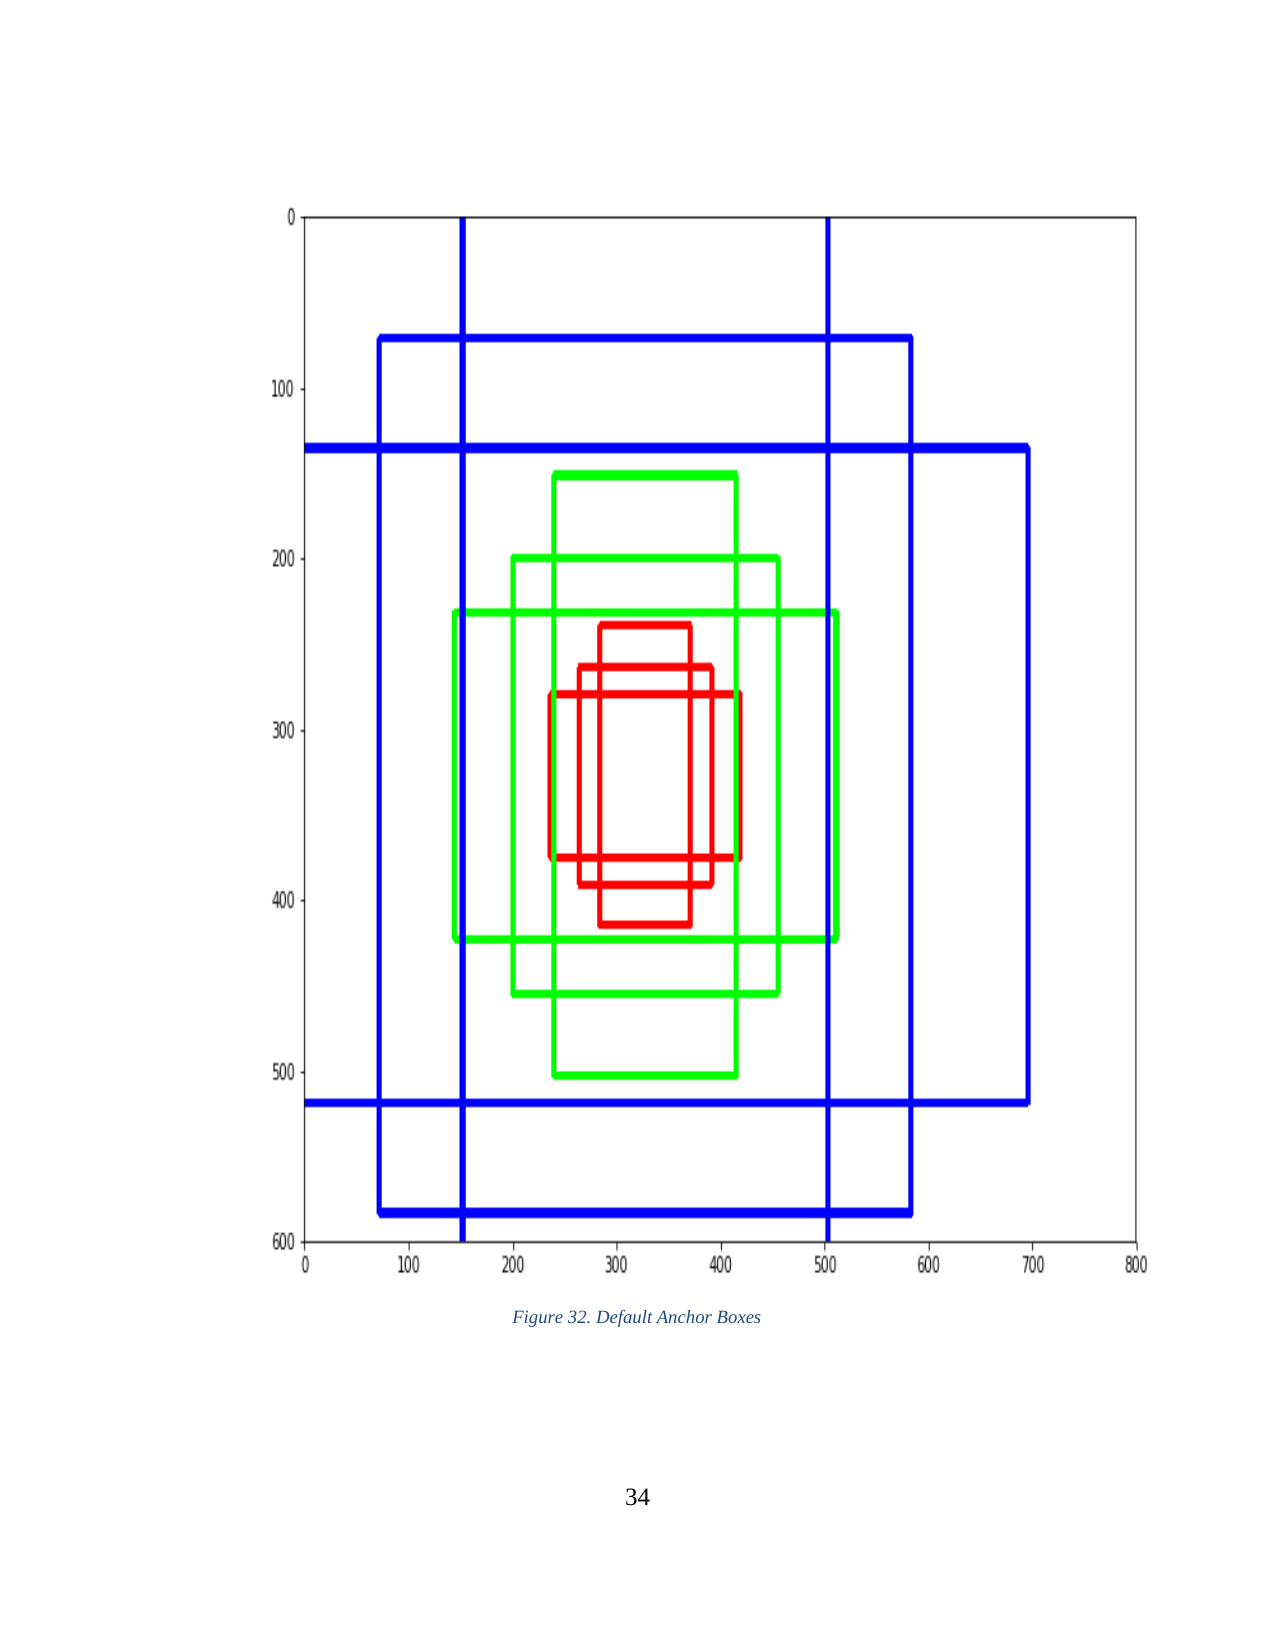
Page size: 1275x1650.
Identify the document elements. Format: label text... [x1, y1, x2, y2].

text Figure 32. Default Anchor Boxes [187, 1306, 1087, 1328]
picture [262, 195, 1157, 1292]
